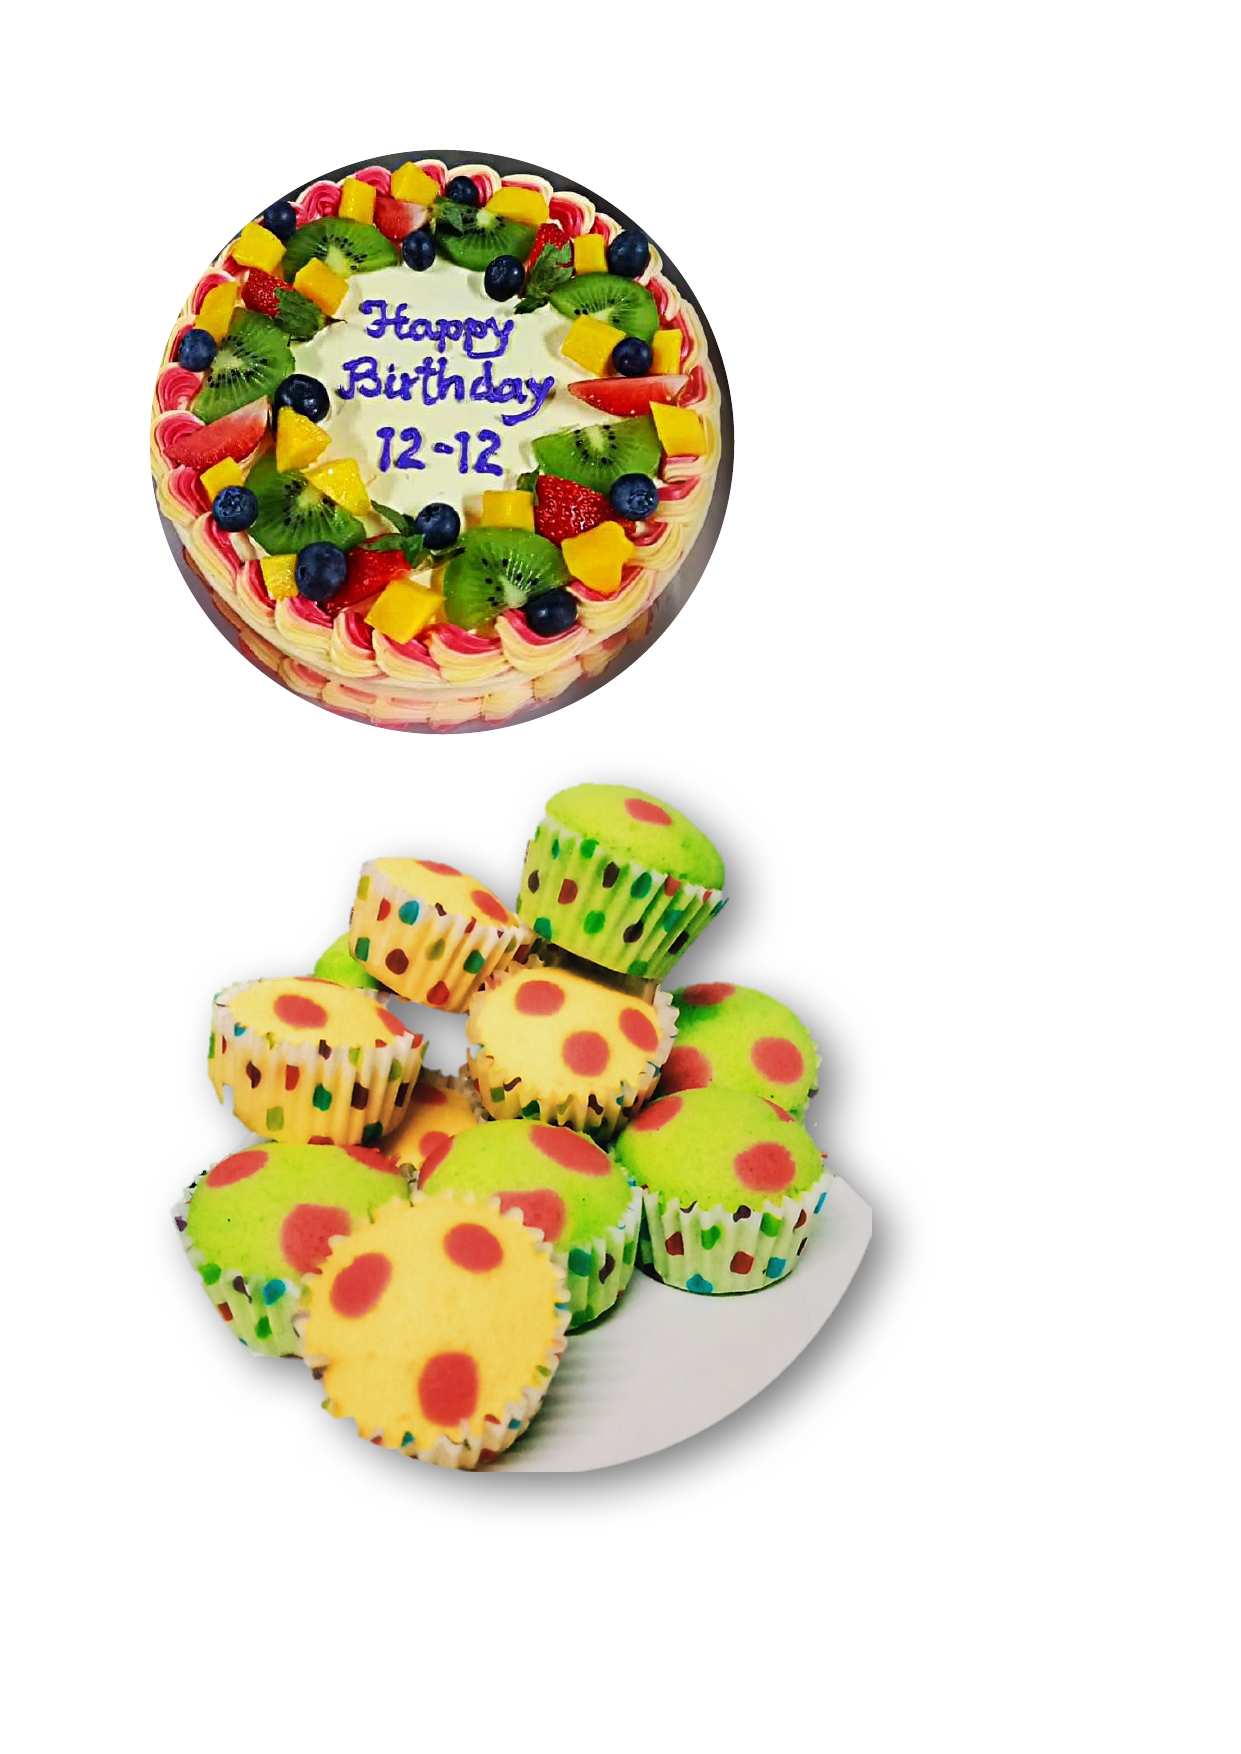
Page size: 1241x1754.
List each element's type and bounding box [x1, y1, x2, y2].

picture [150, 149, 735, 735]
picture [156, 738, 890, 1472]
